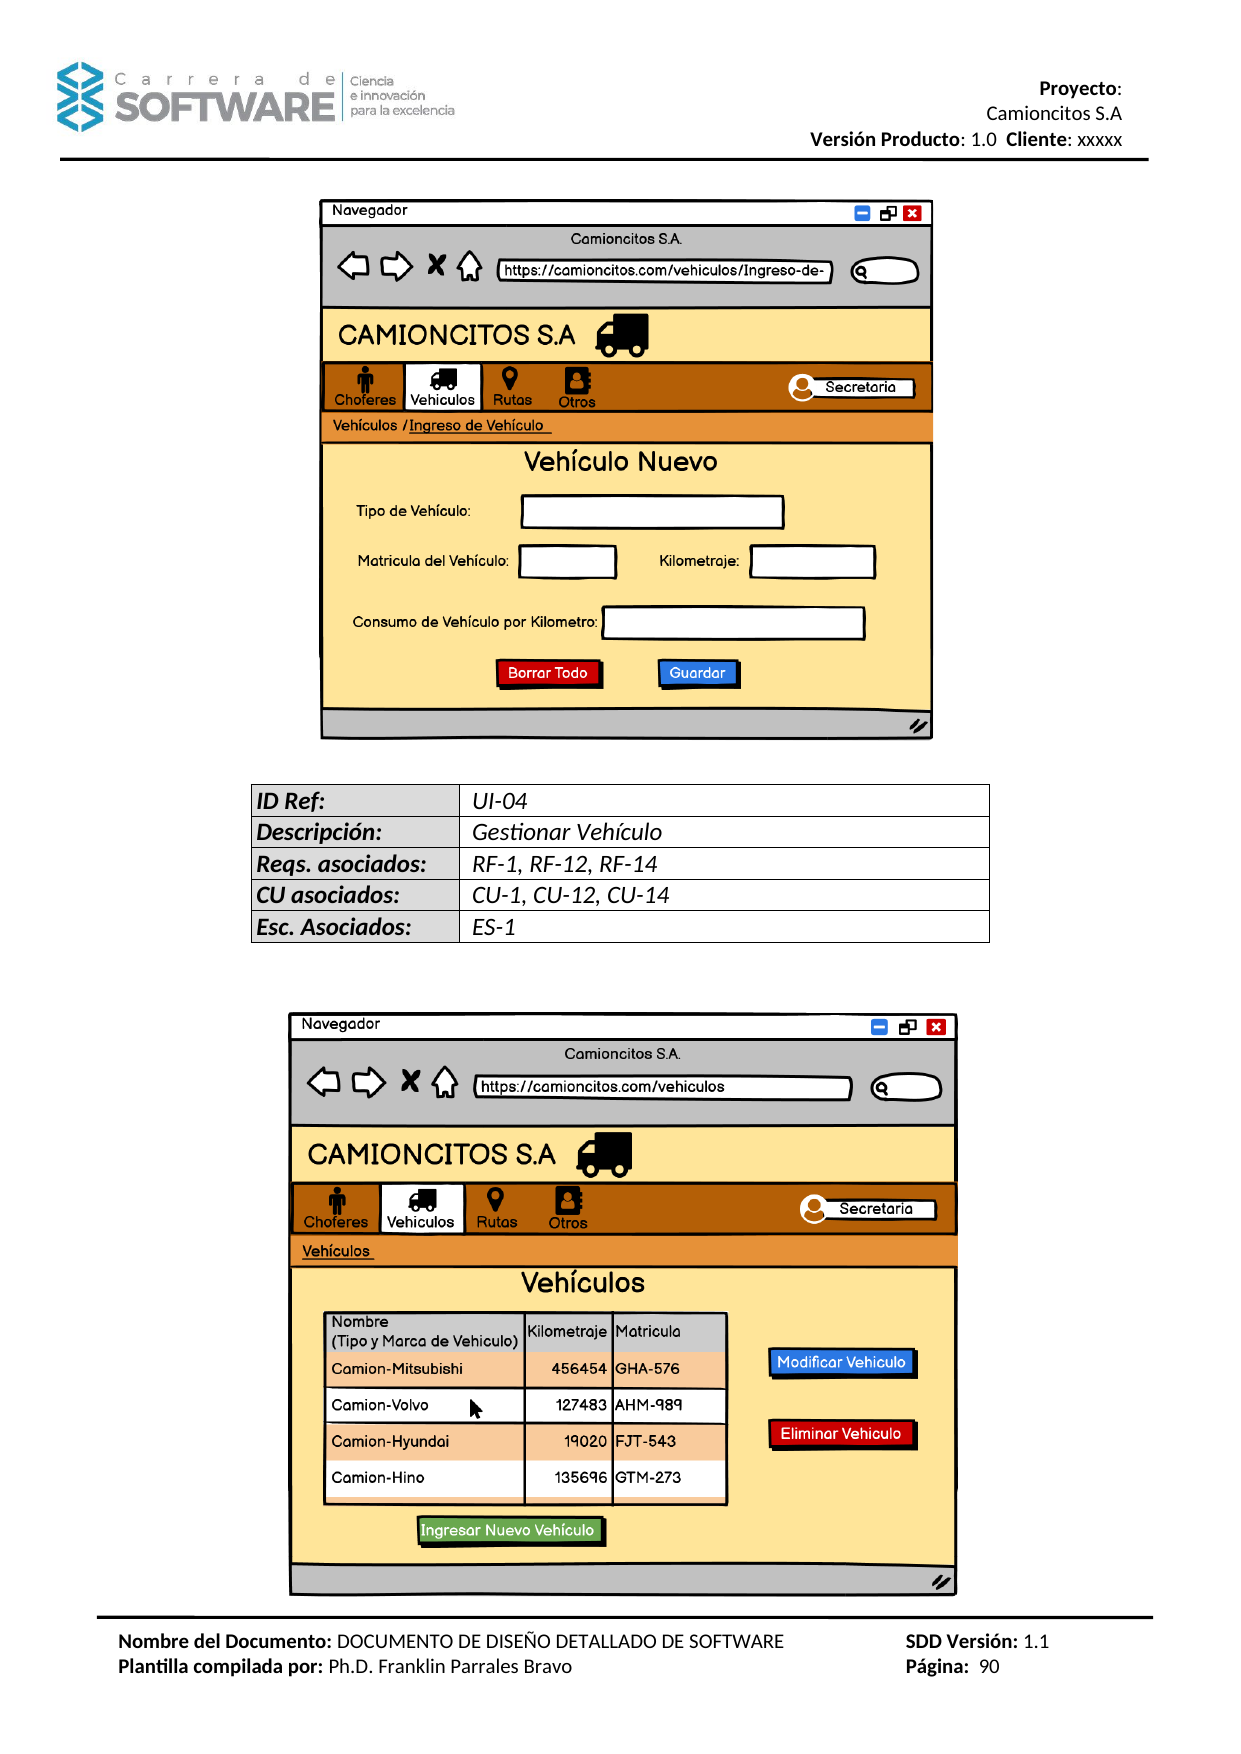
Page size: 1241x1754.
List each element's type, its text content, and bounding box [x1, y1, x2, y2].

table_cell Esc. Asociados: [252, 911, 459, 942]
table_cell RF-1, RF-12, RF-14 [460, 848, 989, 879]
table_header ID Ref: [252, 785, 459, 816]
table_header UI-04 [460, 785, 989, 816]
picture [46, 46, 461, 154]
table_cell CU asociados: [252, 880, 459, 910]
table_cell Descripción: [252, 817, 459, 847]
table_cell Reqs. asociados: [252, 848, 459, 879]
picture [279, 1002, 962, 1597]
table_cell ES-1 [460, 911, 989, 942]
table_cell CU-1, CU-12, CU-14 [460, 880, 989, 910]
picture [307, 180, 934, 754]
table_cell Gestionar Vehículo [460, 817, 989, 847]
